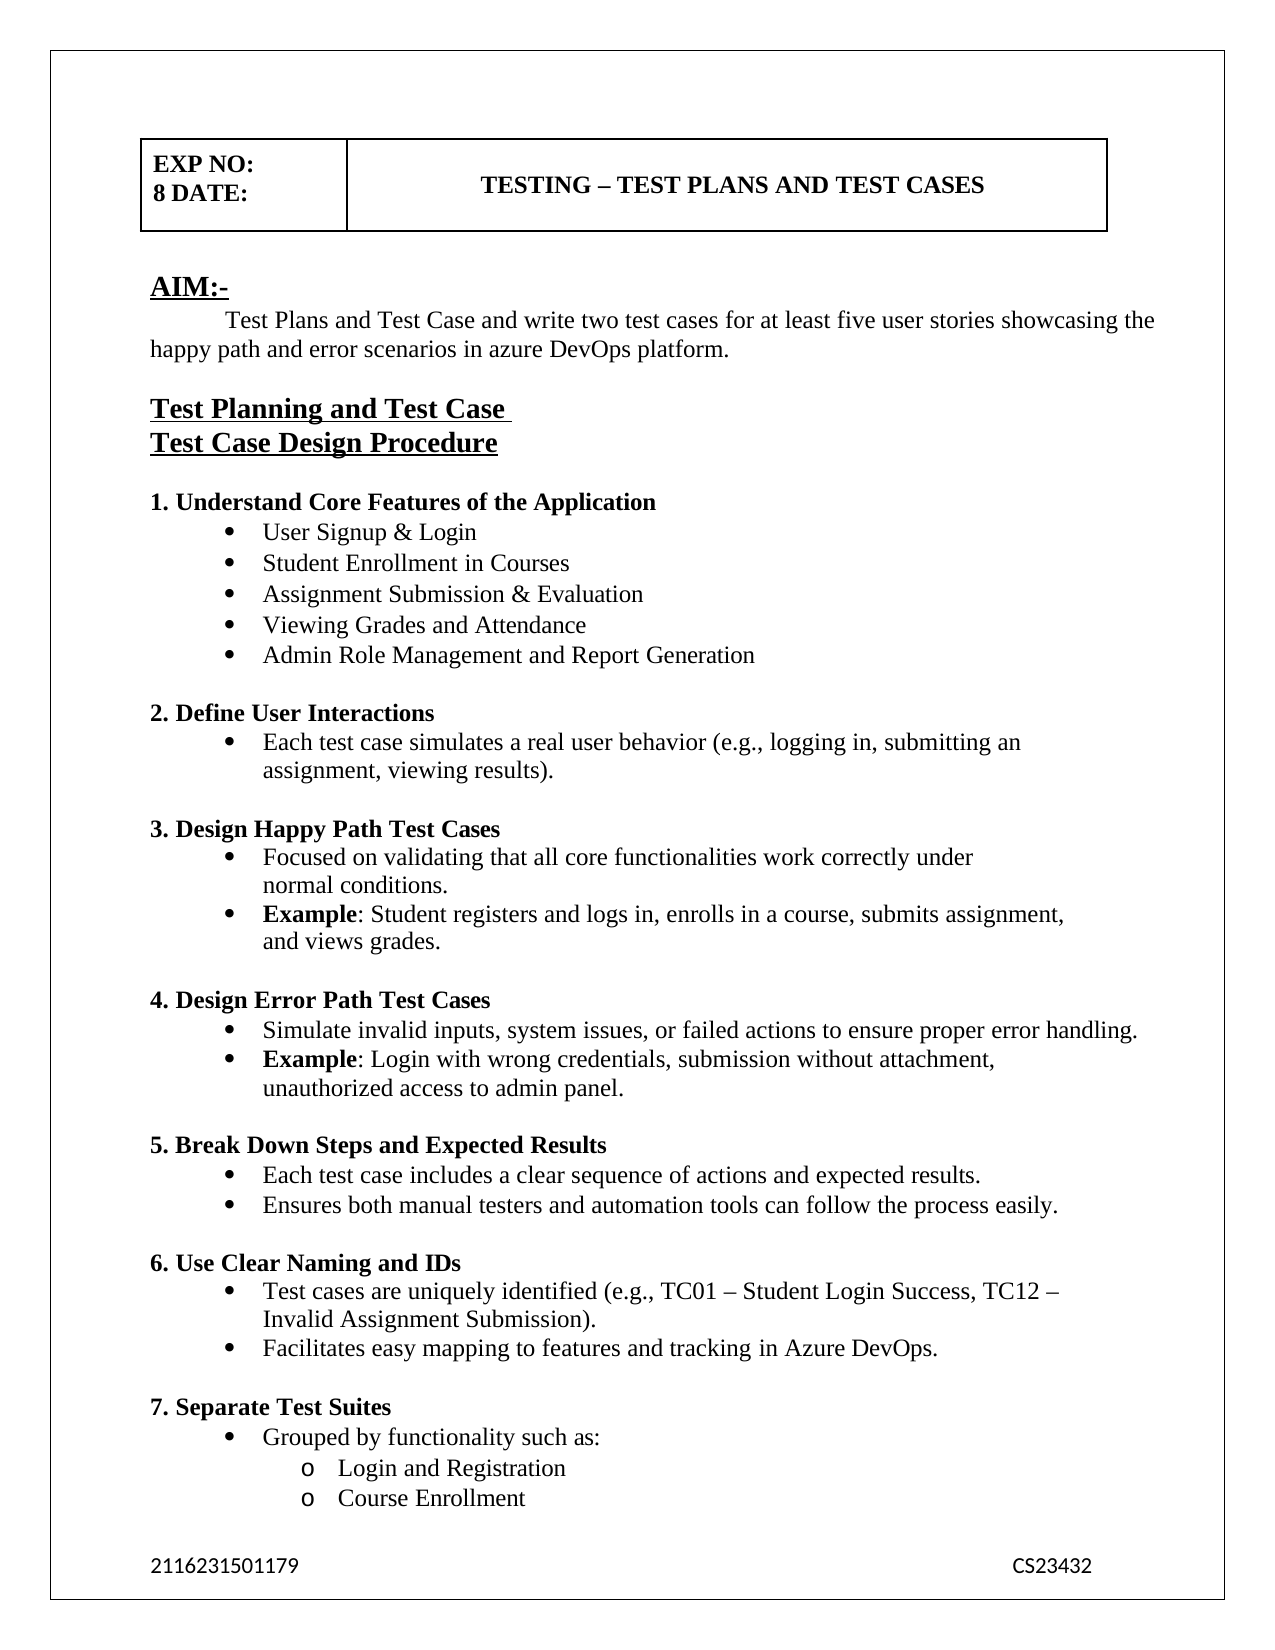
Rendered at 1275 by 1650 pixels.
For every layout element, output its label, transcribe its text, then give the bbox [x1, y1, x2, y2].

list Grouped by functionality such as: [225, 1421, 1200, 1451]
list Focused on validating that all core functionalities work correctly under normal conditions. [225, 843, 1045, 899]
list User Signup & Login [225, 516, 1200, 547]
list Viewing Grades and Attendance [225, 609, 1200, 639]
subtitle Understand Core Features of the Application [150, 488, 1200, 516]
text Test Plans and Test Case and write two test cases for at least five user stories showcasing the happy path and error scenarios in azure DevOps platform. [150, 305, 1171, 362]
subtitle Separate Test Suites [150, 1392, 1200, 1421]
list Assignment Submission & Evaluation [225, 578, 1200, 608]
table_header EXP NO: 8 DATE: [142, 140, 346, 230]
subtitle AIM:- [150, 269, 1200, 303]
list Ensures both manual testers and automation tools can follow the process easily. [225, 1190, 1200, 1219]
list Course Enrollment [300, 1483, 1200, 1513]
list Admin Role Management and Report Generation [225, 639, 1200, 670]
list Example: Student registers and logs in, enrolls in a course, submits assignment, and views grades. [225, 900, 1101, 955]
list Simulate invalid inputs, system issues, or failed actions to ensure proper error handling. [225, 1014, 1200, 1044]
list Test cases are uniquely identified (e.g., TC01 – Student Login Success, TC12 – Invalid Assignment Submission). [225, 1277, 1129, 1333]
list Each test case simulates a real user behavior (e.g., logging in, submitting an assignment, viewing results). [225, 727, 1140, 784]
table_header TESTING – TEST PLANS AND TEST CASES [348, 140, 1106, 230]
subtitle Design Happy Path Test Cases [150, 814, 1200, 843]
subtitle Break Down Steps and Expected Results [150, 1131, 1200, 1160]
list Student Enrollment in Courses [225, 547, 1200, 578]
list Example: Login with wrong credentials, submission without attachment, unauthorized access to admin panel. [225, 1045, 1126, 1101]
subtitle Design Error Path Test Cases [150, 986, 1200, 1014]
subtitle Define User Interactions [150, 699, 1200, 727]
subtitle Use Clear Naming and IDs [150, 1249, 1200, 1277]
list Each test case includes a clear sequence of actions and expected results. [225, 1160, 1200, 1190]
subtitle Test Planning and Test Case Test Case Design Procedure [150, 392, 549, 459]
list Login and Registration [300, 1452, 1200, 1483]
list Facilitates easy mapping to features and tracking in Azure DevOps. [225, 1333, 1200, 1362]
